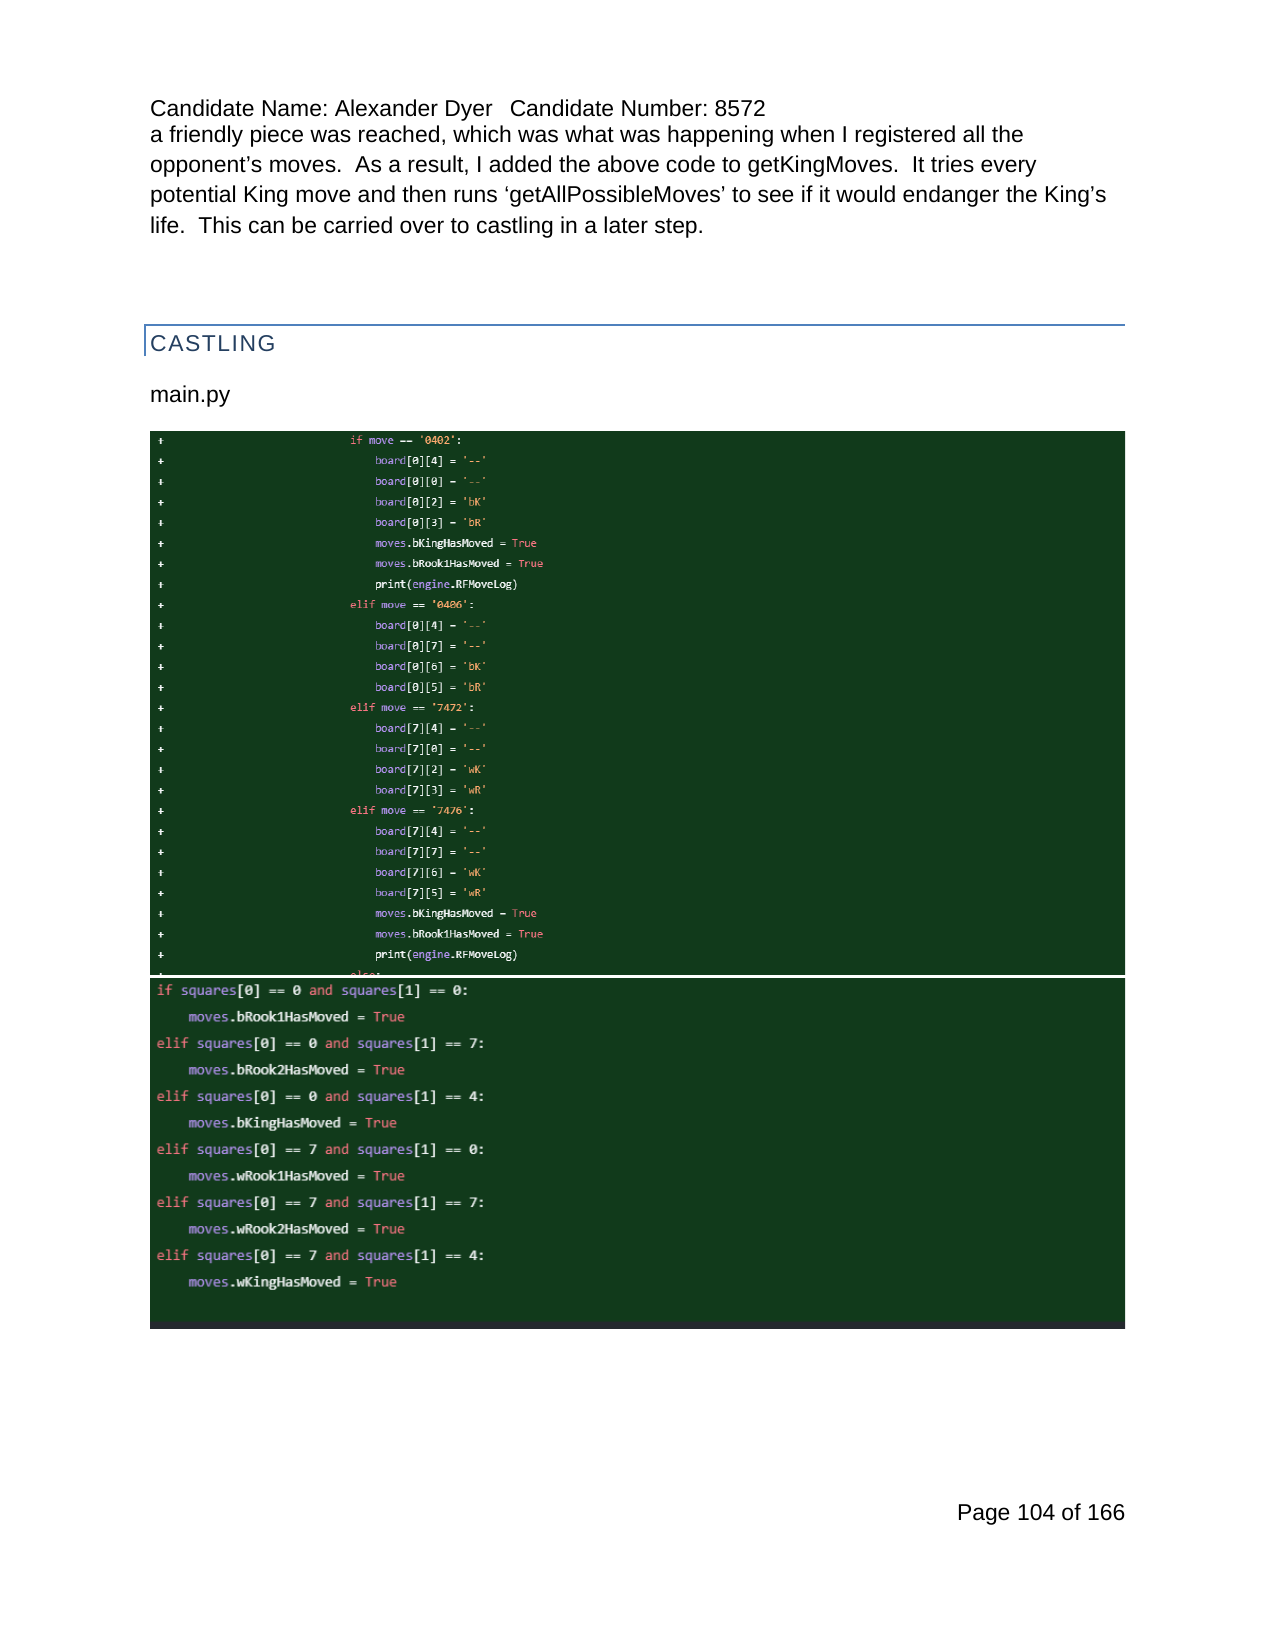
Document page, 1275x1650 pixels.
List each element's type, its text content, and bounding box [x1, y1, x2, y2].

picture [150, 431, 1125, 975]
picture [150, 978, 1125, 1329]
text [150, 121, 1125, 238]
subtitle Castling [146, 326, 1125, 356]
text main.py [150, 381, 1125, 407]
